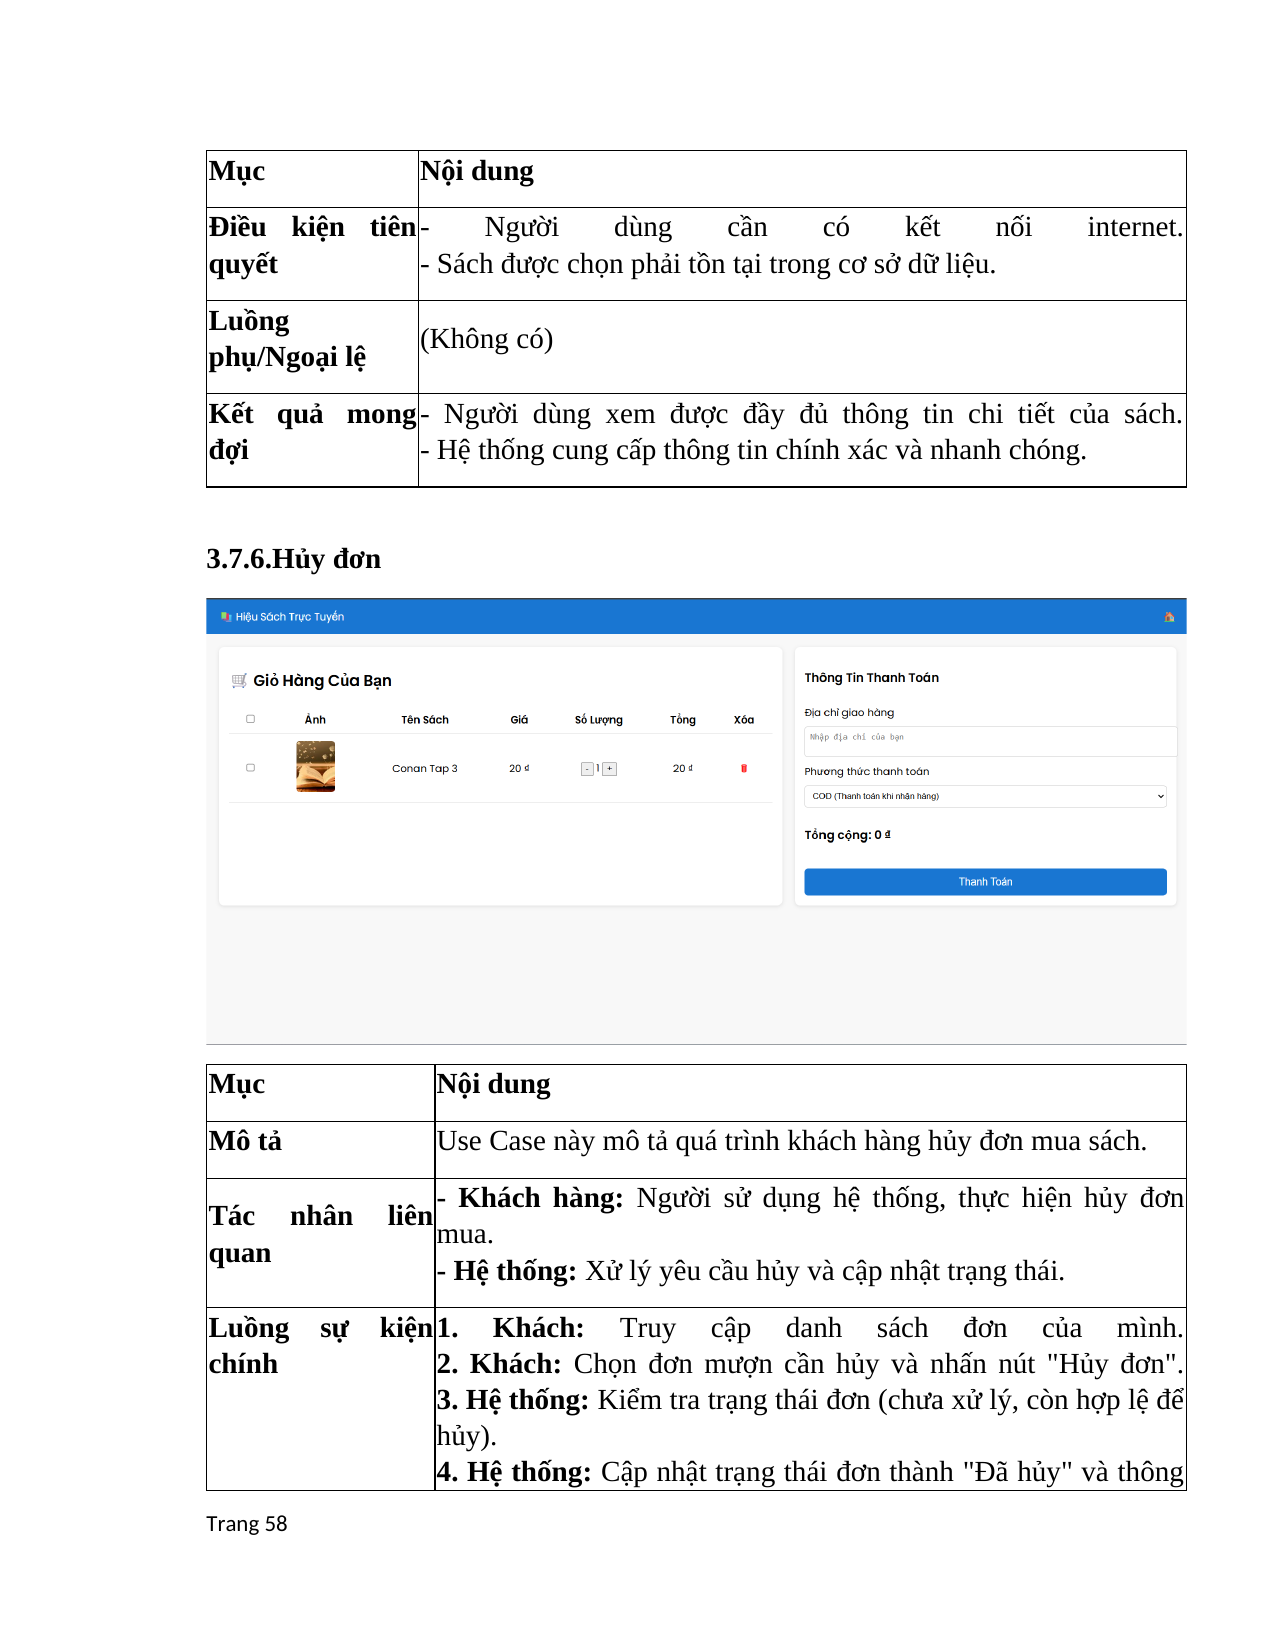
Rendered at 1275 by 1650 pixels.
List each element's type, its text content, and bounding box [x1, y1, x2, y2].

table_cell Luồng phụ/Ngoại lệ [207, 301, 418, 393]
table_header Nội dung [419, 151, 1186, 207]
table_cell Tác nhân liên quan [207, 1179, 434, 1307]
table_cell - Người dùng cần có kết nối internet. - Sách được chọn phải tồn tại trong cơ sở dữ liệu. [419, 208, 1186, 300]
table_header Nội dung [436, 1065, 1186, 1121]
table_header Mục [207, 1065, 434, 1121]
picture [206, 598, 1187, 1045]
table_header Mục [207, 151, 418, 207]
table_cell Luồng sự kiện chính [207, 1308, 434, 1489]
table_cell (Không có) [419, 301, 1186, 393]
table_cell - Khách hàng: Người sử dụng hệ thống, thực hiện hủy đơn mua. - Hệ thống: Xử lý yêu cầu hủy và cập nhật trạng thái. [436, 1179, 1186, 1307]
table_cell Kết quả mong đợi [207, 394, 418, 486]
table_cell Use Case này mô tả quá trình khách hàng hủy đơn mua sách. [436, 1122, 1186, 1178]
table_cell Điều kiện tiên quyết [207, 208, 418, 300]
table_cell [436, 1308, 1186, 1489]
table_cell - Người dùng xem được đầy đủ thông tin chi tiết của sách. - Hệ thống cung cấp thông tin chính xác và nhanh chóng. [419, 394, 1186, 486]
subtitle 3.7.6.Hủy đơn [206, 548, 1187, 573]
table_cell Mô tả [207, 1122, 434, 1178]
